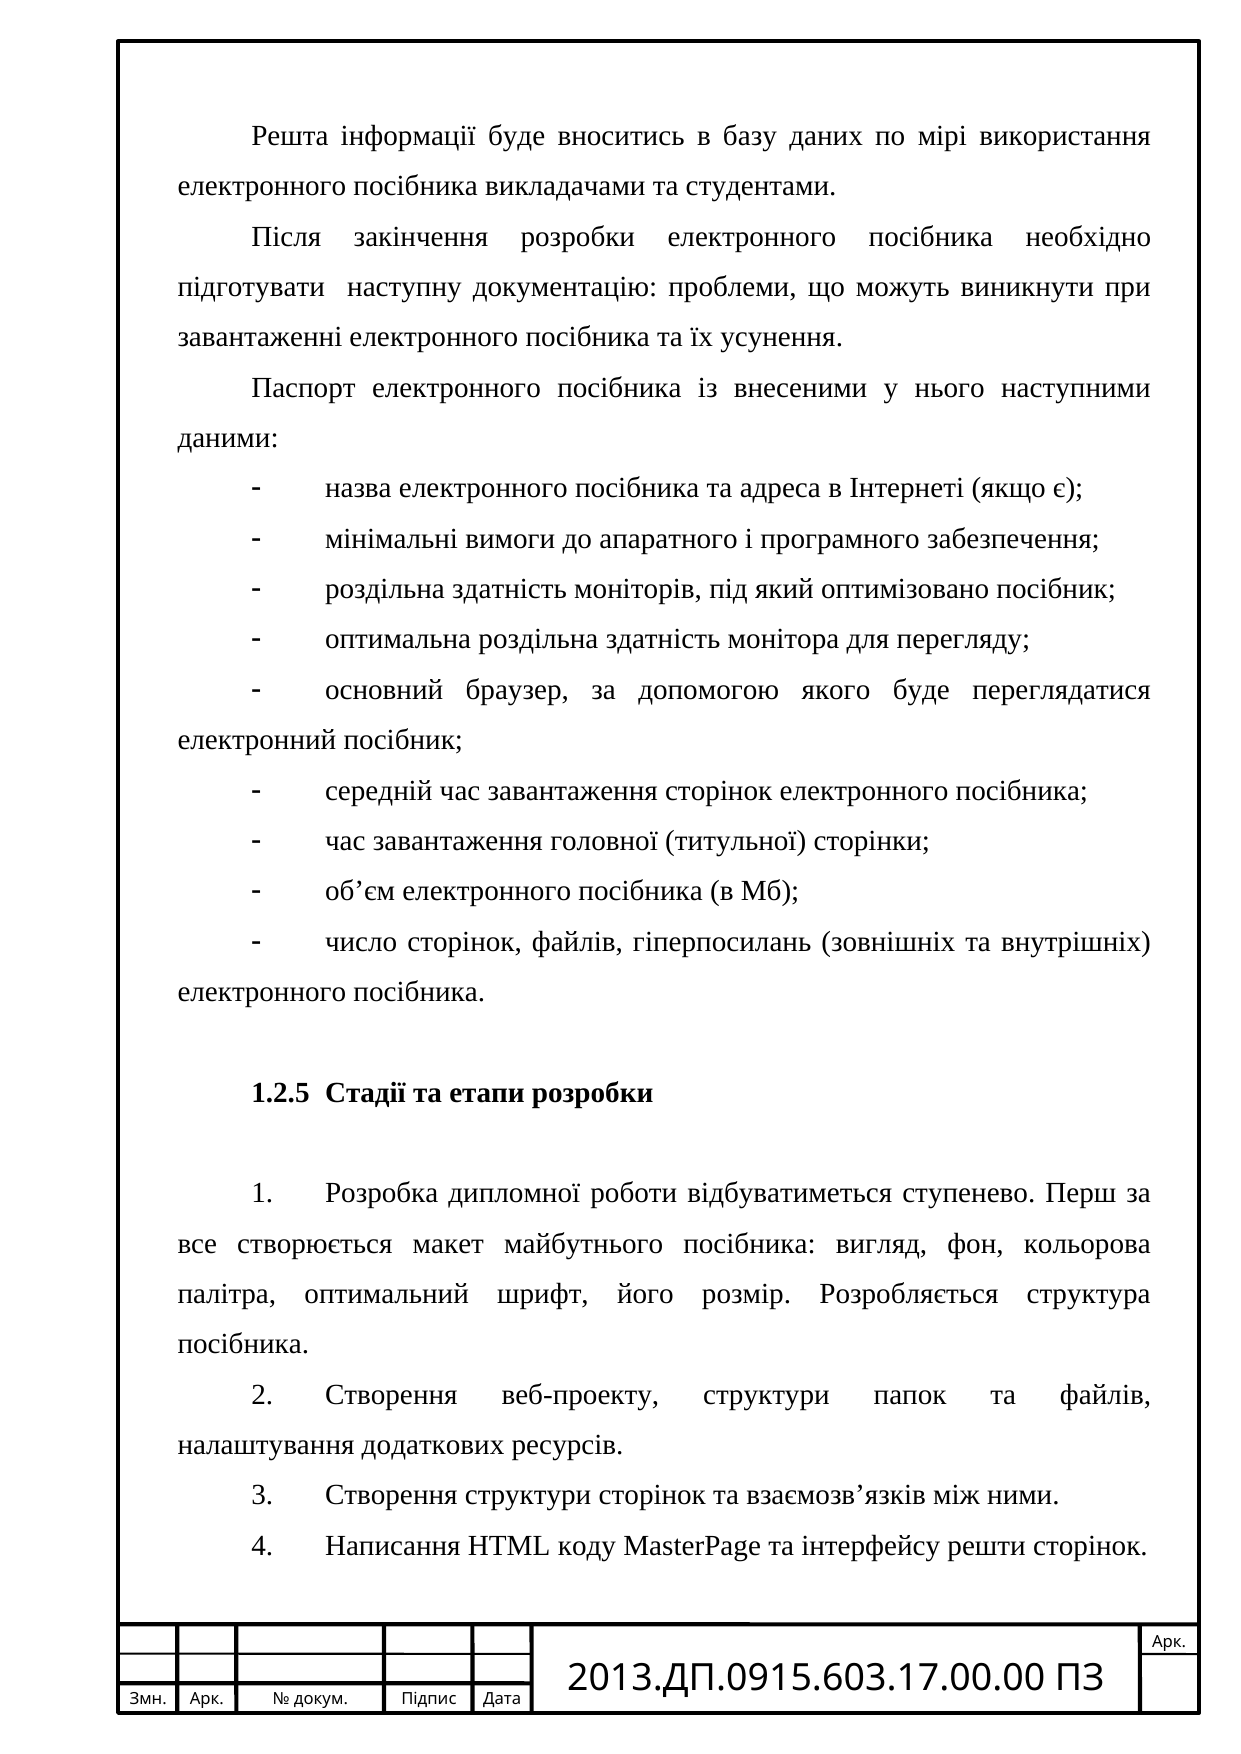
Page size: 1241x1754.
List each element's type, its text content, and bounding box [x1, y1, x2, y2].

list число сторінок, файлів, гіперпосилань (зовнішніх та внутрішніх) електронного посібника. [177, 924, 1152, 1008]
list Створення веб-проекту, структури папок та файлів, налаштування додаткових ресурсів. [177, 1377, 1152, 1461]
text Після закінчення розробки електронного посібника необхідно підготувати наступну документацію: проблеми, що можуть виникнути при завантаженні електронного посібника та їх усунення. [177, 219, 1152, 353]
list Розробка дипломної роботи відбуватиметься ступенево. Перш за все створюється макет майбутнього посібника: вигляд, фон, кольорова палітра, оптимальний шрифт, його розмір. Розробляється структура посібника. [177, 1176, 1152, 1360]
text Решта інформації буде вноситись в базу даних по мірі використання електронного посібника викладачами та студентами. [177, 118, 1152, 202]
list оптимальна роздільна здатність монітора для перегляду; [177, 622, 1152, 655]
list Написання HTML коду MasterPage та інтерфейсу решти сторінок. [177, 1528, 1152, 1561]
text Паспорт електронного посібника із внесеними у нього наступними даними: [177, 370, 1152, 453]
list назва електронного посібника та адреса в Інтернеті (якщо є); [177, 470, 1152, 504]
list середній час завантаження сторінок електронного посібника; [177, 773, 1152, 806]
list Стадії та етапи розробки [177, 1075, 1152, 1108]
list мінімальні вимоги до апаратного і програмного забезпечення; [177, 521, 1152, 554]
list час завантаження головної (титульної) сторінки; [177, 823, 1152, 857]
list Створення структури сторінок та взаємозв’язків між ними. [177, 1477, 1152, 1511]
list роздільна здатність моніторів, під який оптимізовано посібник; [177, 571, 1152, 605]
list об’єм електронного посібника (в Мб); [177, 873, 1152, 907]
list основний браузер, за допомогою якого буде переглядатися електронний посібник; [177, 672, 1152, 756]
